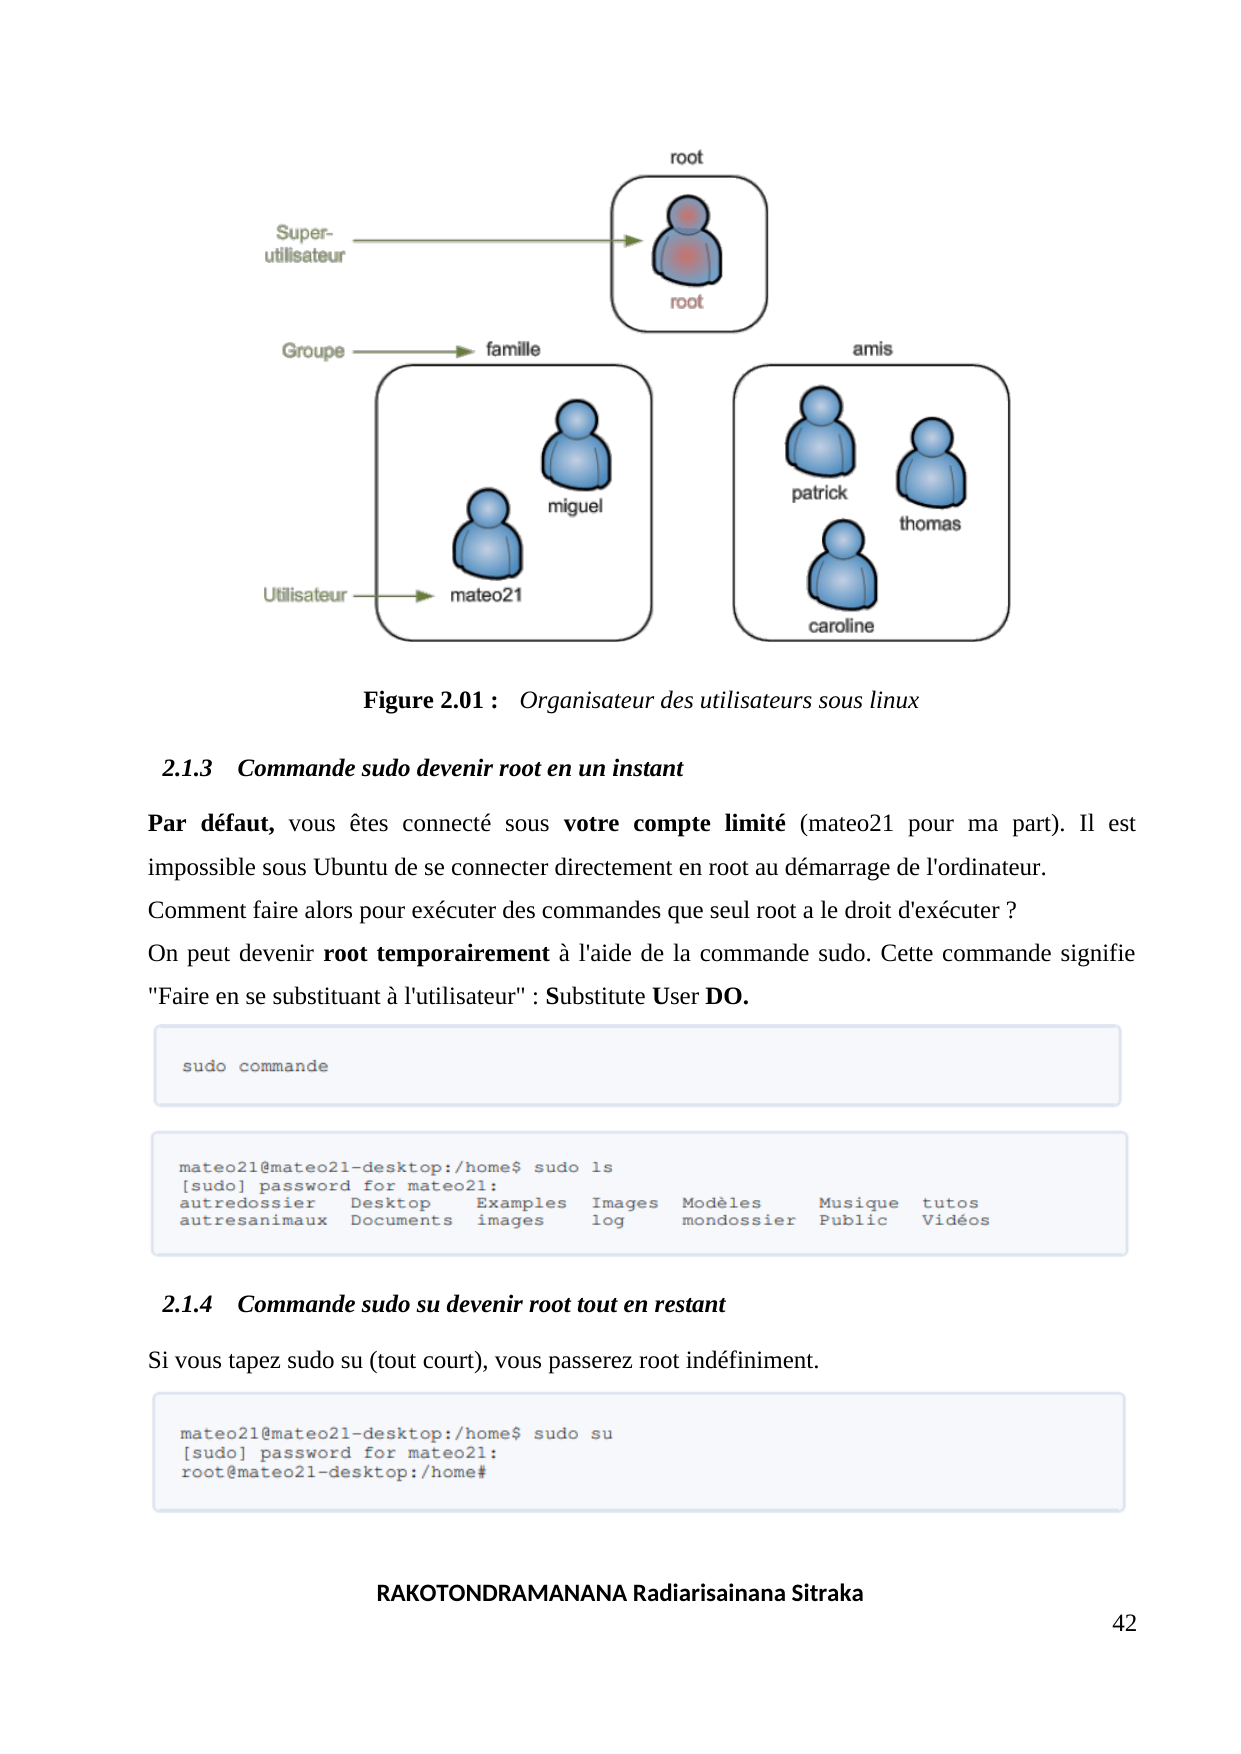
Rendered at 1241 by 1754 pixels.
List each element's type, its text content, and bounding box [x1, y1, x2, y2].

picture [147, 1024, 1137, 1116]
text Commande sudo su devenir root tout en restant [162, 1289, 1137, 1318]
text Si vous tapez sudo su (tout court), vous passerez root indéfiniment. [148, 1345, 1137, 1374]
text Commande sudo devenir root en un instant [162, 753, 1137, 782]
text Comment faire alors pour exécuter des commandes que seul root a le droit d'exécuter ? [148, 895, 1137, 923]
picture [147, 1129, 1137, 1263]
text Par défaut, vous êtes connecté sous votre compte limité (mateo21 pour ma part). Il est impossible sous Ubuntu de se connecter directement en root au démarrage de l'ordinateur. [148, 808, 1137, 880]
text On peut devenir root temporairement à l'aide de la commande sudo. Cette commande signifie "Faire en se substituant à l'utilisateur" : Substitute User DO. [148, 938, 1137, 1010]
picture [147, 1388, 1137, 1524]
subtitle Organisateur des utilisateurs sous linux [148, 685, 1137, 713]
picture [263, 147, 1022, 658]
